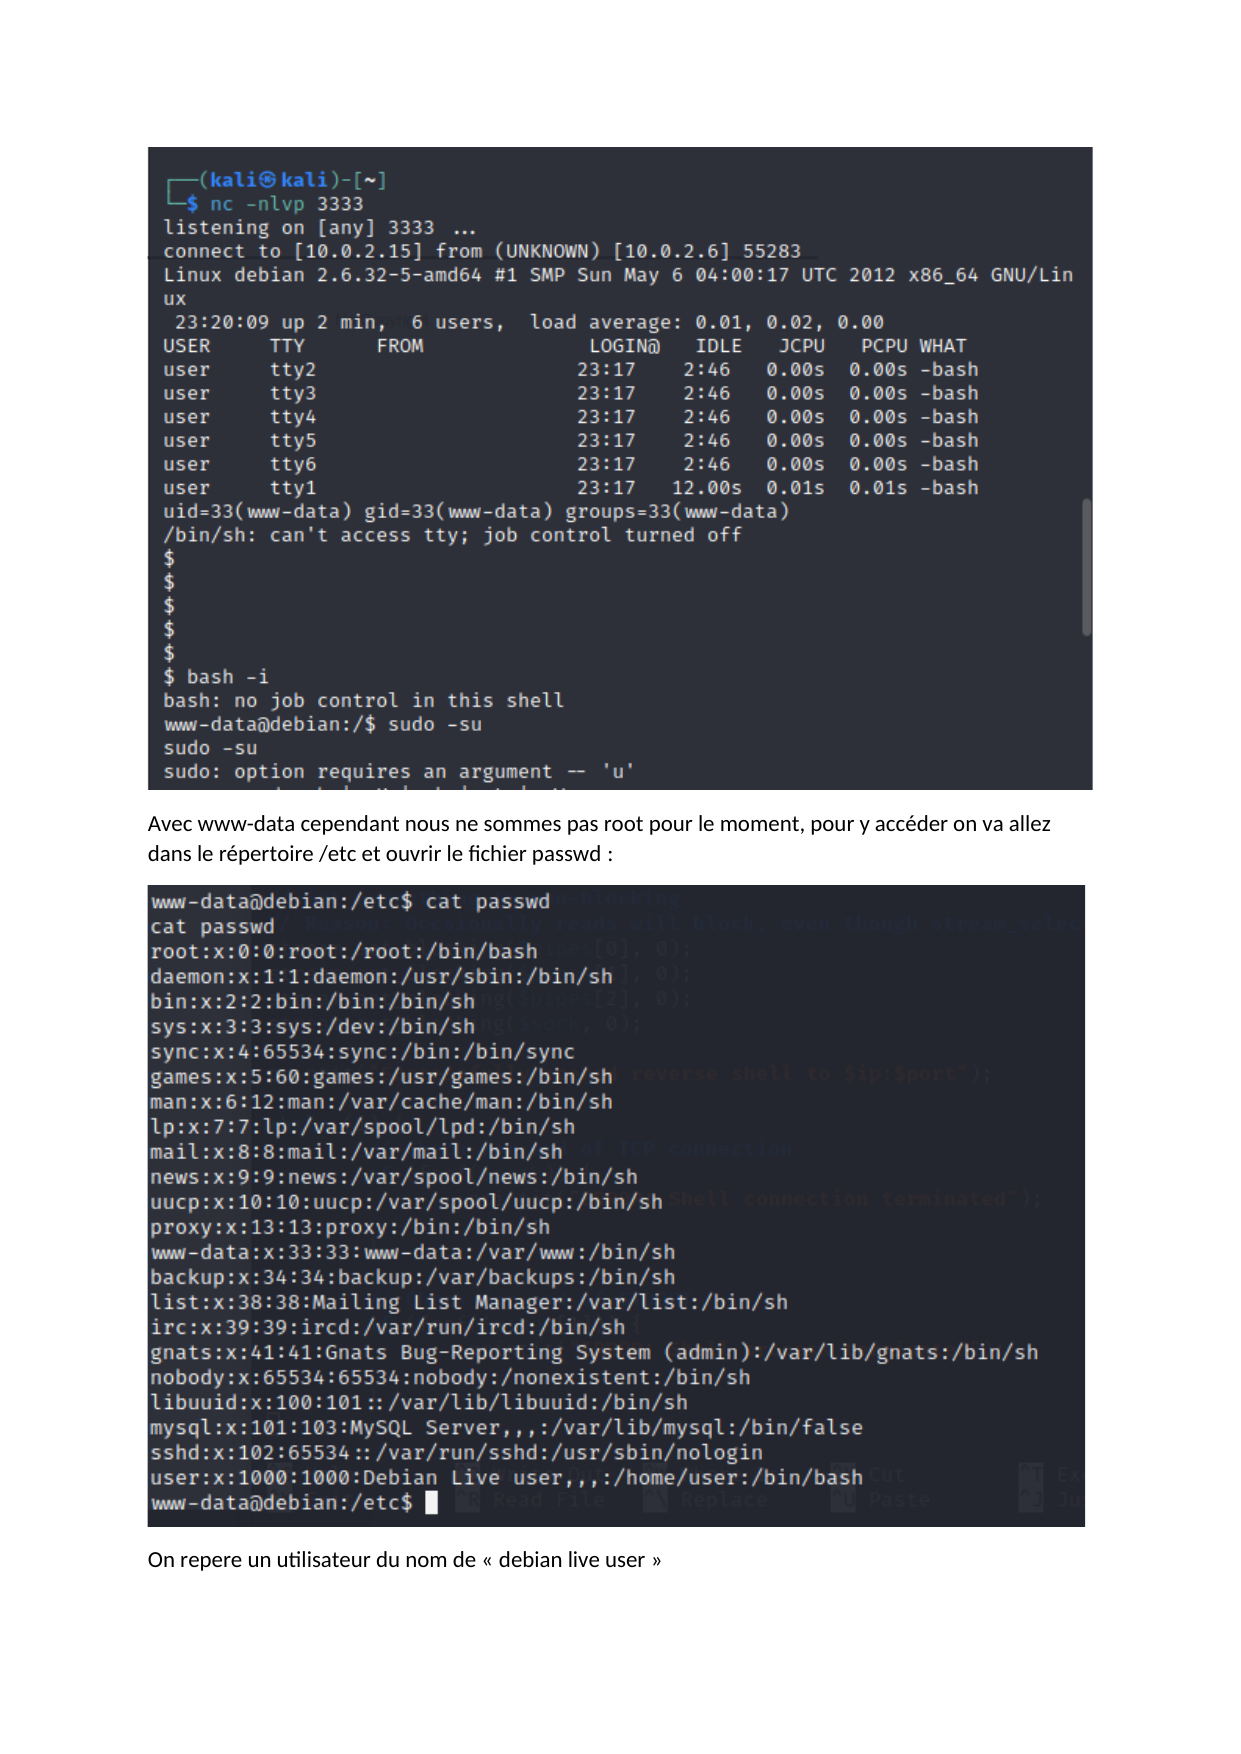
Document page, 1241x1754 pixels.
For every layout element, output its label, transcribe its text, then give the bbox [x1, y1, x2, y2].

picture [147, 147, 1093, 790]
picture [147, 885, 1085, 1527]
text On repere un utilisateur du nom de « debian live user » [148, 1545, 1093, 1573]
text Avec www-data cependant nous ne sommes pas root pour le moment, pour y accéder on va allez dans le répertoire /etc et ouvrir le fichier passwd : [148, 809, 1093, 867]
